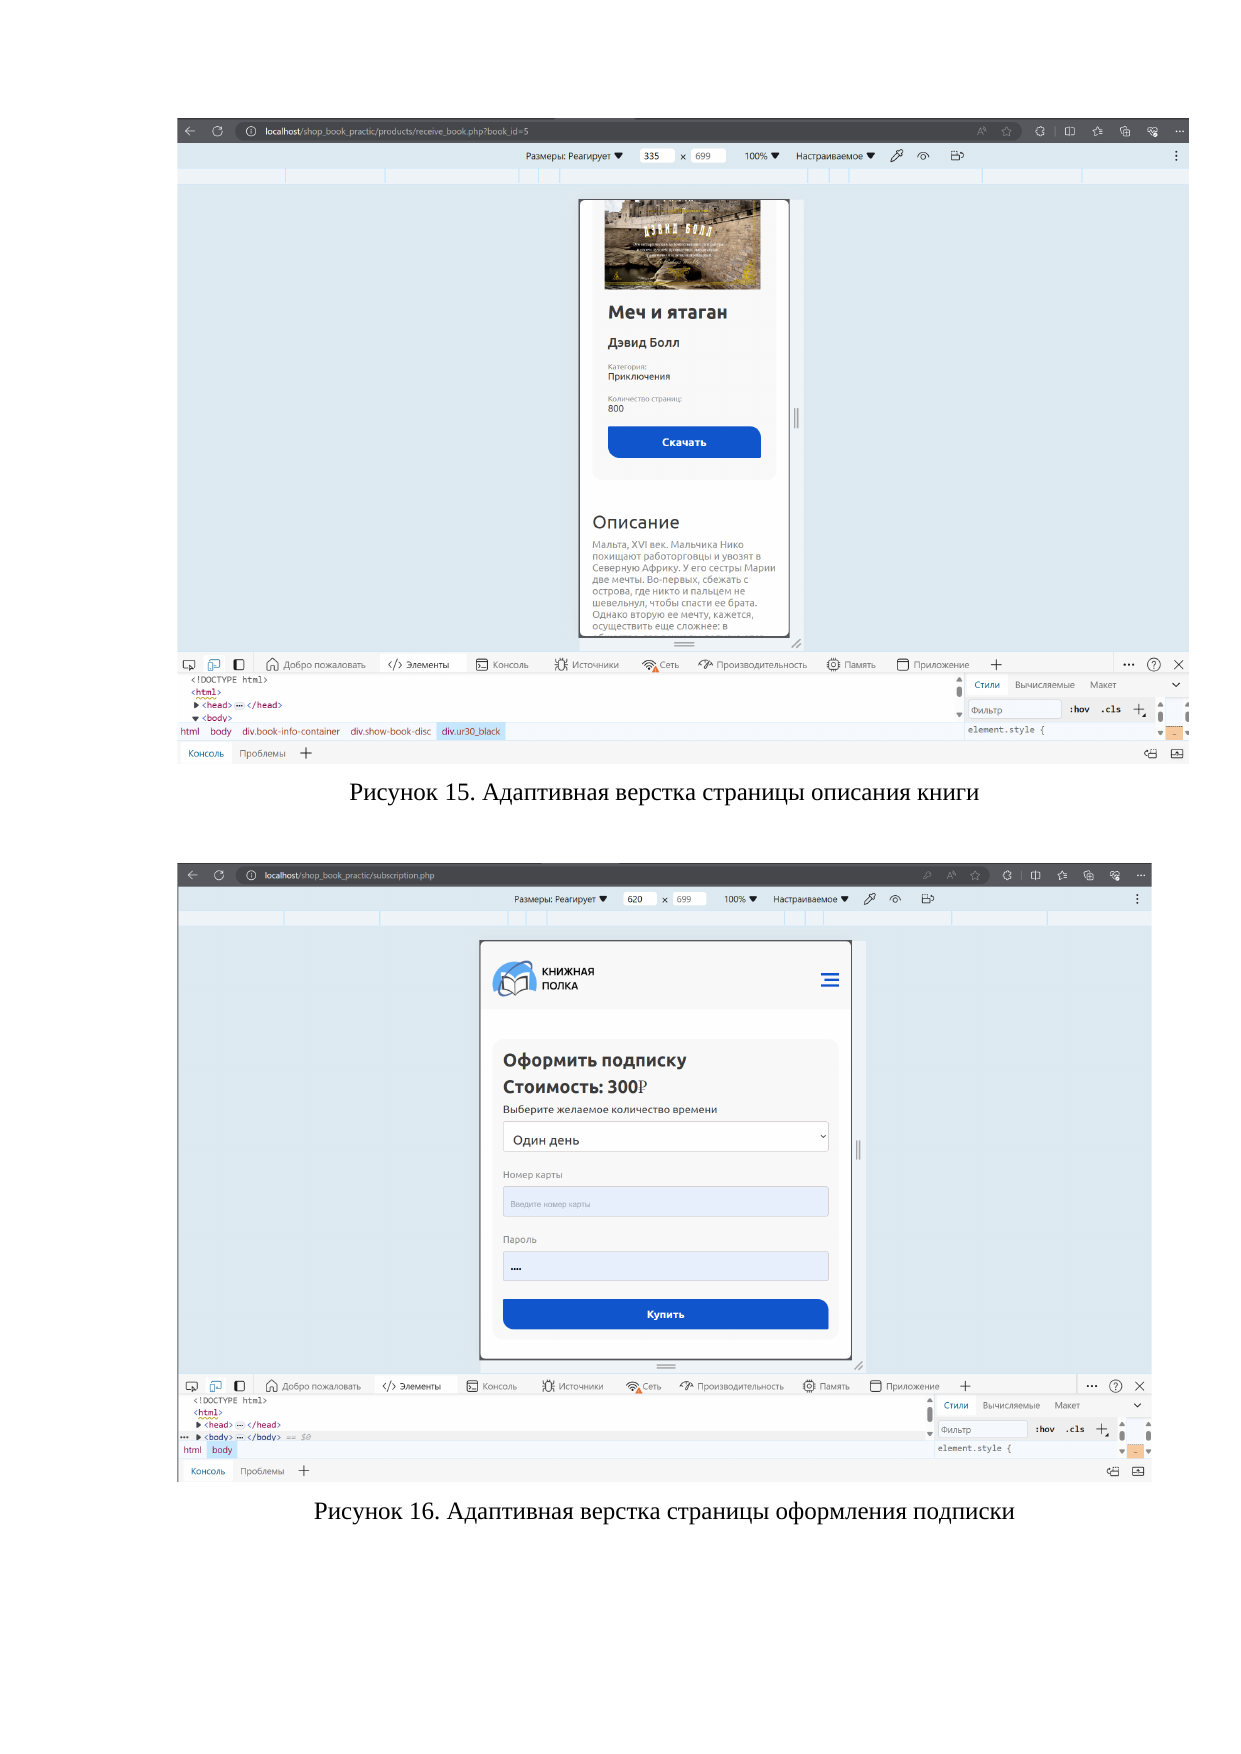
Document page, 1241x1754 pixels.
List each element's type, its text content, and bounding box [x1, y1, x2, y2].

text Рисунок 16. Адаптивная верстка страницы оформления подписки [177, 1496, 1152, 1525]
picture [177, 863, 1152, 1482]
picture [177, 118, 1189, 764]
text Рисунок 15. Адаптивная верстка страницы описания книги [177, 777, 1152, 806]
